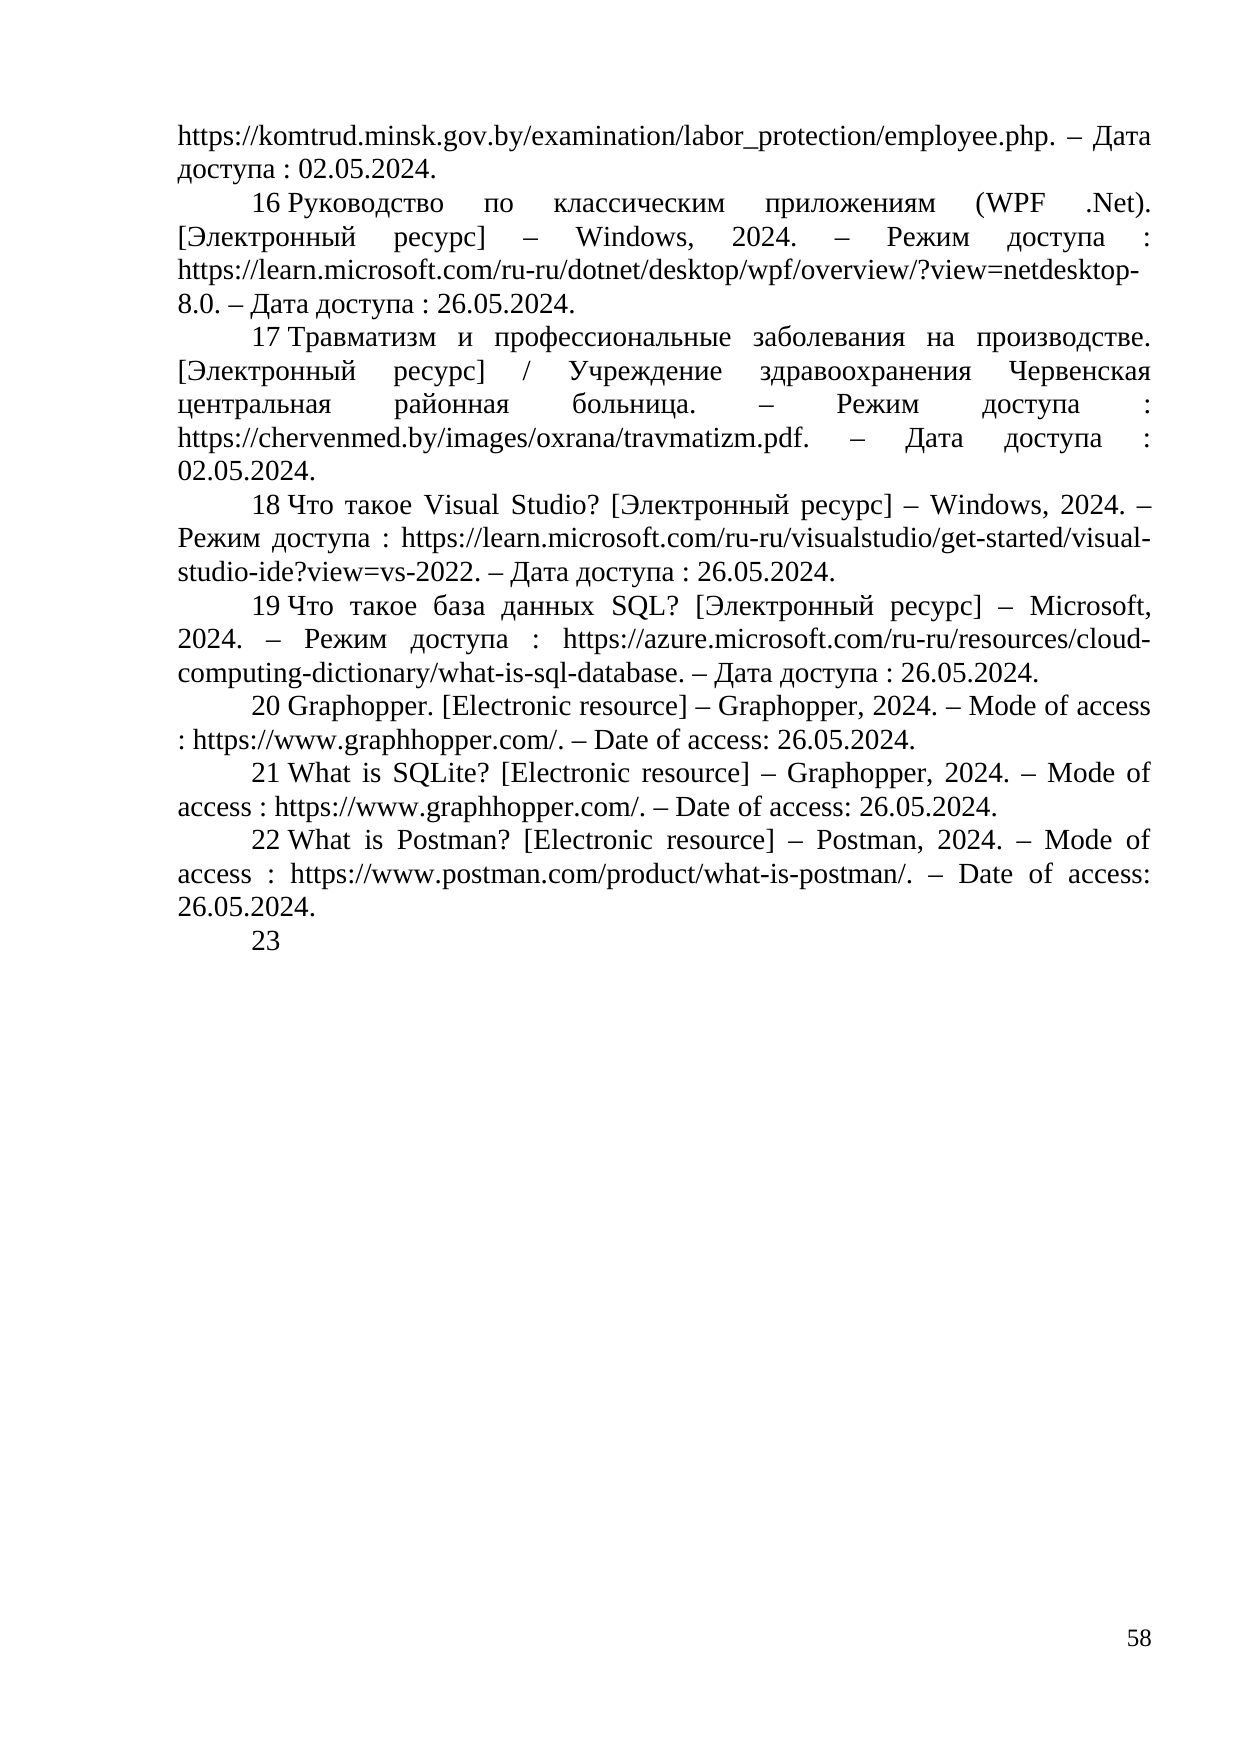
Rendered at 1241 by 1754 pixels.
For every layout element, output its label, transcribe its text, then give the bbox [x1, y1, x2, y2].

list What is SQLite? [Electronic resource] – Graphopper, 2024. – Mode of access : https://www.graphhopper.com/. – Date of access: 26.05.2024. [177, 755, 1152, 822]
list Руководство по классическим приложениям (WPF .Net). [Электронный ресурс] – Windows, 2024. – Режим доступа : https://learn.microsoft.com/ru-ru/dotnet/desktop/wpf/overview/?view=netdesktop-8.0. – Дата доступа : 26.05.2024. [177, 185, 1152, 319]
list Травматизм и профессиональные заболевания на производстве. [Электронный ресурс] / Учреждение здравоохранения Червенская центральная районная больница. – Режим доступа : https://chervenmed.by/images/oxrana/travmatizm.pdf. – Дата доступа : 02.05.2024. [177, 319, 1152, 487]
list What is Postman? [Electronic resource] – Postman, 2024. – Mode of access : https://www.postman.com/product/what-is-postman/. – Date of access: 26.05.2024. [177, 822, 1152, 923]
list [177, 118, 1152, 185]
list Что такое Visual Studio? [Электронный ресурс] – Windows, 2024. – Режим доступа : https://learn.microsoft.com/ru-ru/visualstudio/get-started/visual-studio-ide?view=vs-2022. – Дата доступа : 26.05.2024. [177, 487, 1152, 588]
list Graphopper. [Electronic resource] – Graphopper, 2024. – Mode of access : https://www.graphhopper.com/. – Date of access: 26.05.2024. [177, 688, 1152, 755]
list Что такое база данных SQL? [Электронный ресурс] – Microsoft, 2024. – Режим доступа : https://azure.microsoft.com/ru-ru/resources/cloud-computing-dictionary/what-is-sql-database. – Дата доступа : 26.05.2024. [177, 588, 1152, 688]
